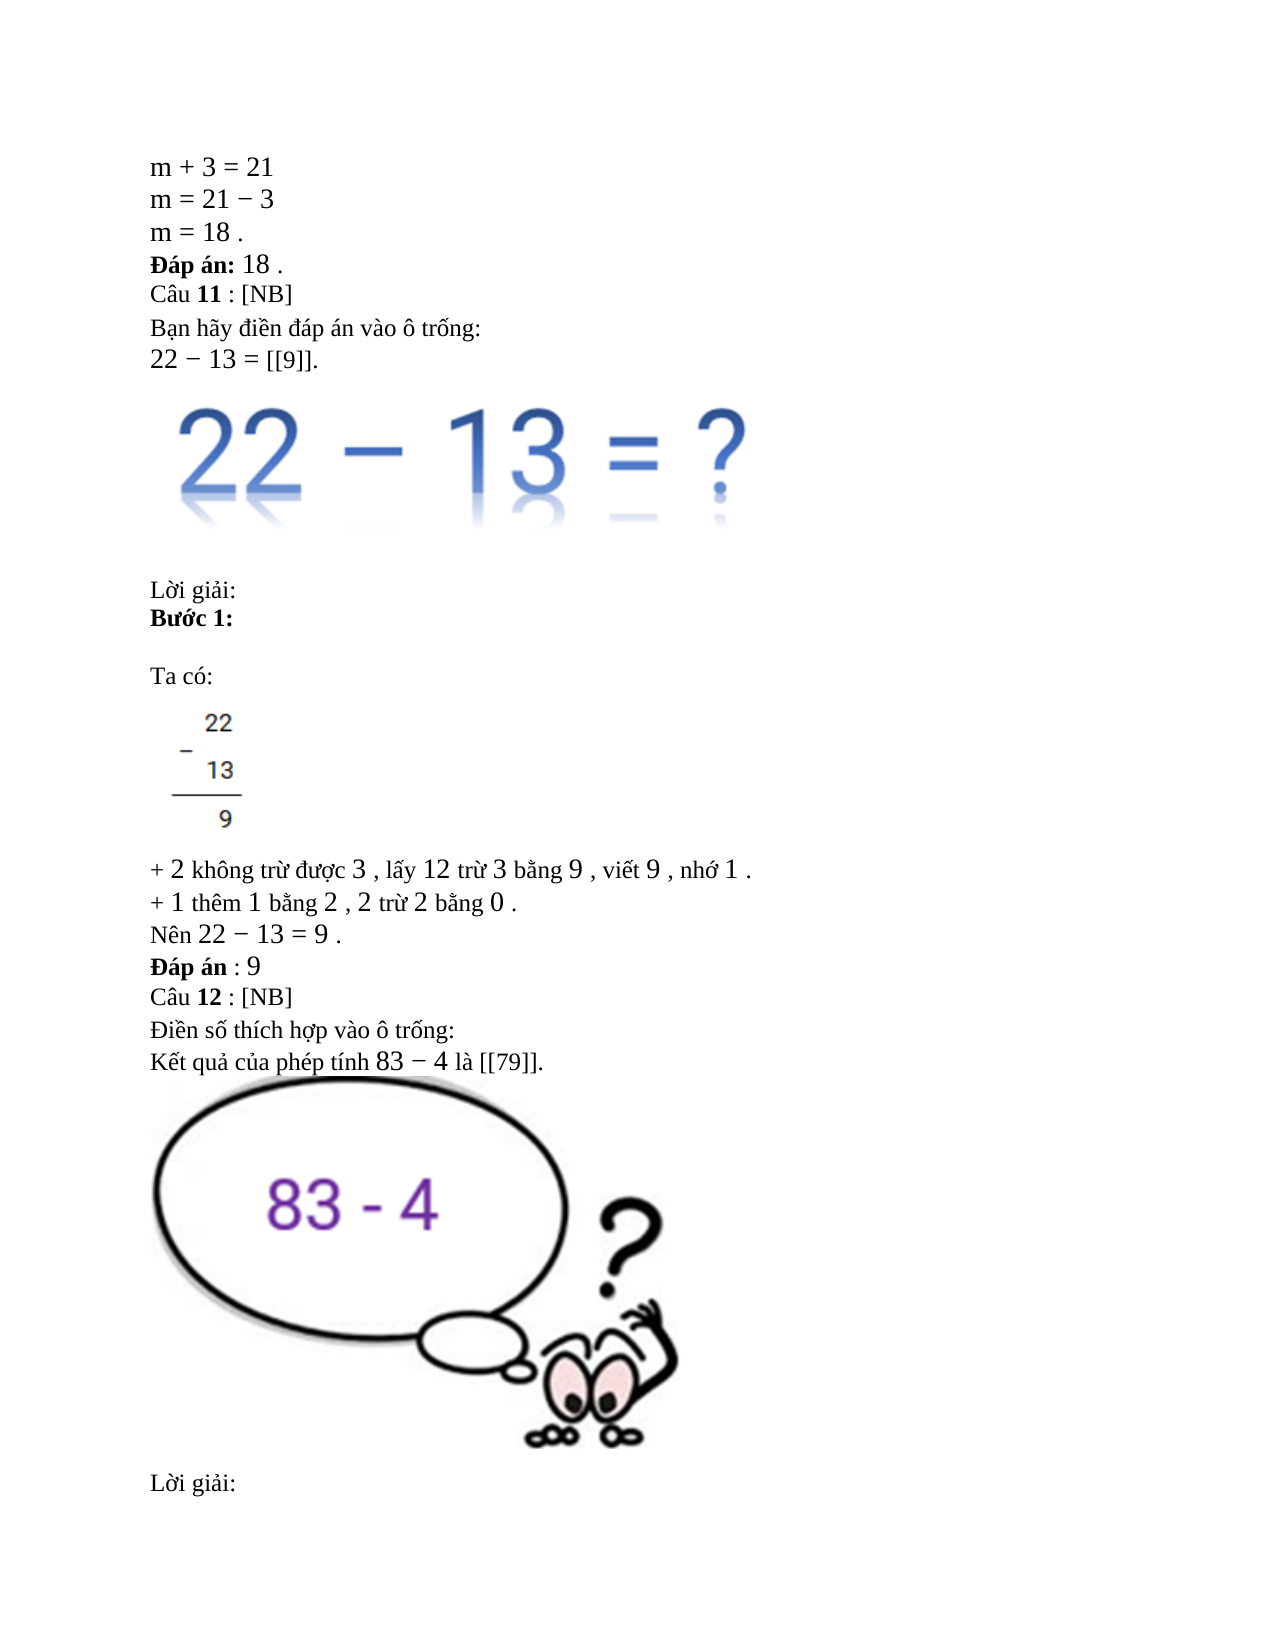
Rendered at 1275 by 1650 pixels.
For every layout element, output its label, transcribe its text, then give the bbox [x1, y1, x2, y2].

picture [150, 689, 258, 853]
picture [150, 374, 769, 570]
text Ta có: + 2 không trừ được 3 , lấy 12 trừ 3 bằng 9 , viết 9 , nhớ 1 . + 1 thêm 1 bằng 2 , 2 trừ 2 bằng 0 . Nên 22 − 13 = 9 . Đáp án : 9 [150, 632, 1125, 982]
text Bước 1: [150, 603, 1125, 632]
text Lời giải: [150, 1468, 1125, 1497]
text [150, 150, 1125, 279]
picture [150, 1076, 688, 1463]
text Câu 12 : [NB] [150, 982, 1125, 1011]
text Lời giải: [150, 575, 1125, 603]
text Câu 11 : [NB] [150, 279, 1125, 308]
